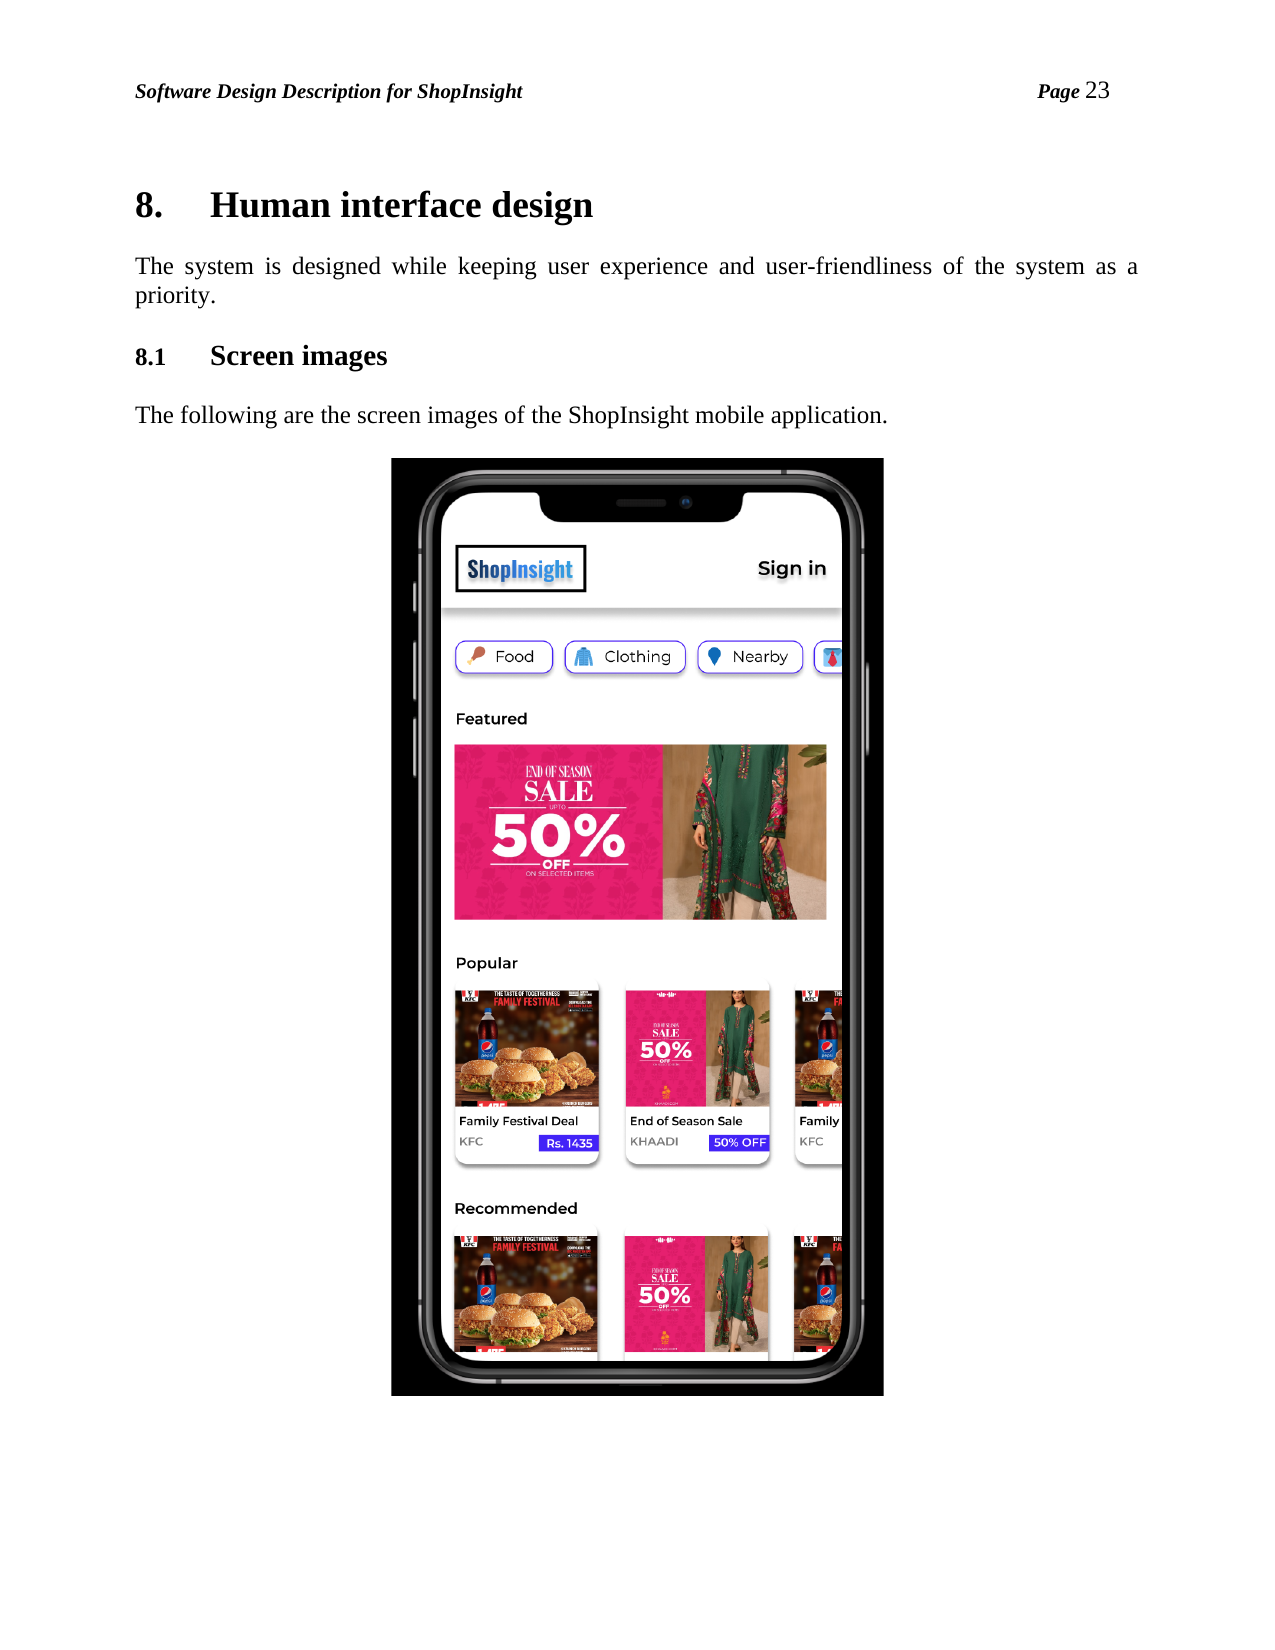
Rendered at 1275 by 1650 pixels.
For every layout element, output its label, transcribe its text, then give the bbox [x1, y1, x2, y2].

text The system is designed while keeping user experience and user-friendliness of the system as a priority. [135, 251, 1140, 308]
picture [391, 458, 884, 1396]
text The following are the screen images of the ShopInsight mobile application. [135, 400, 1140, 429]
subtitle Human interface design [135, 183, 1140, 226]
subtitle Screen images [135, 338, 1140, 371]
